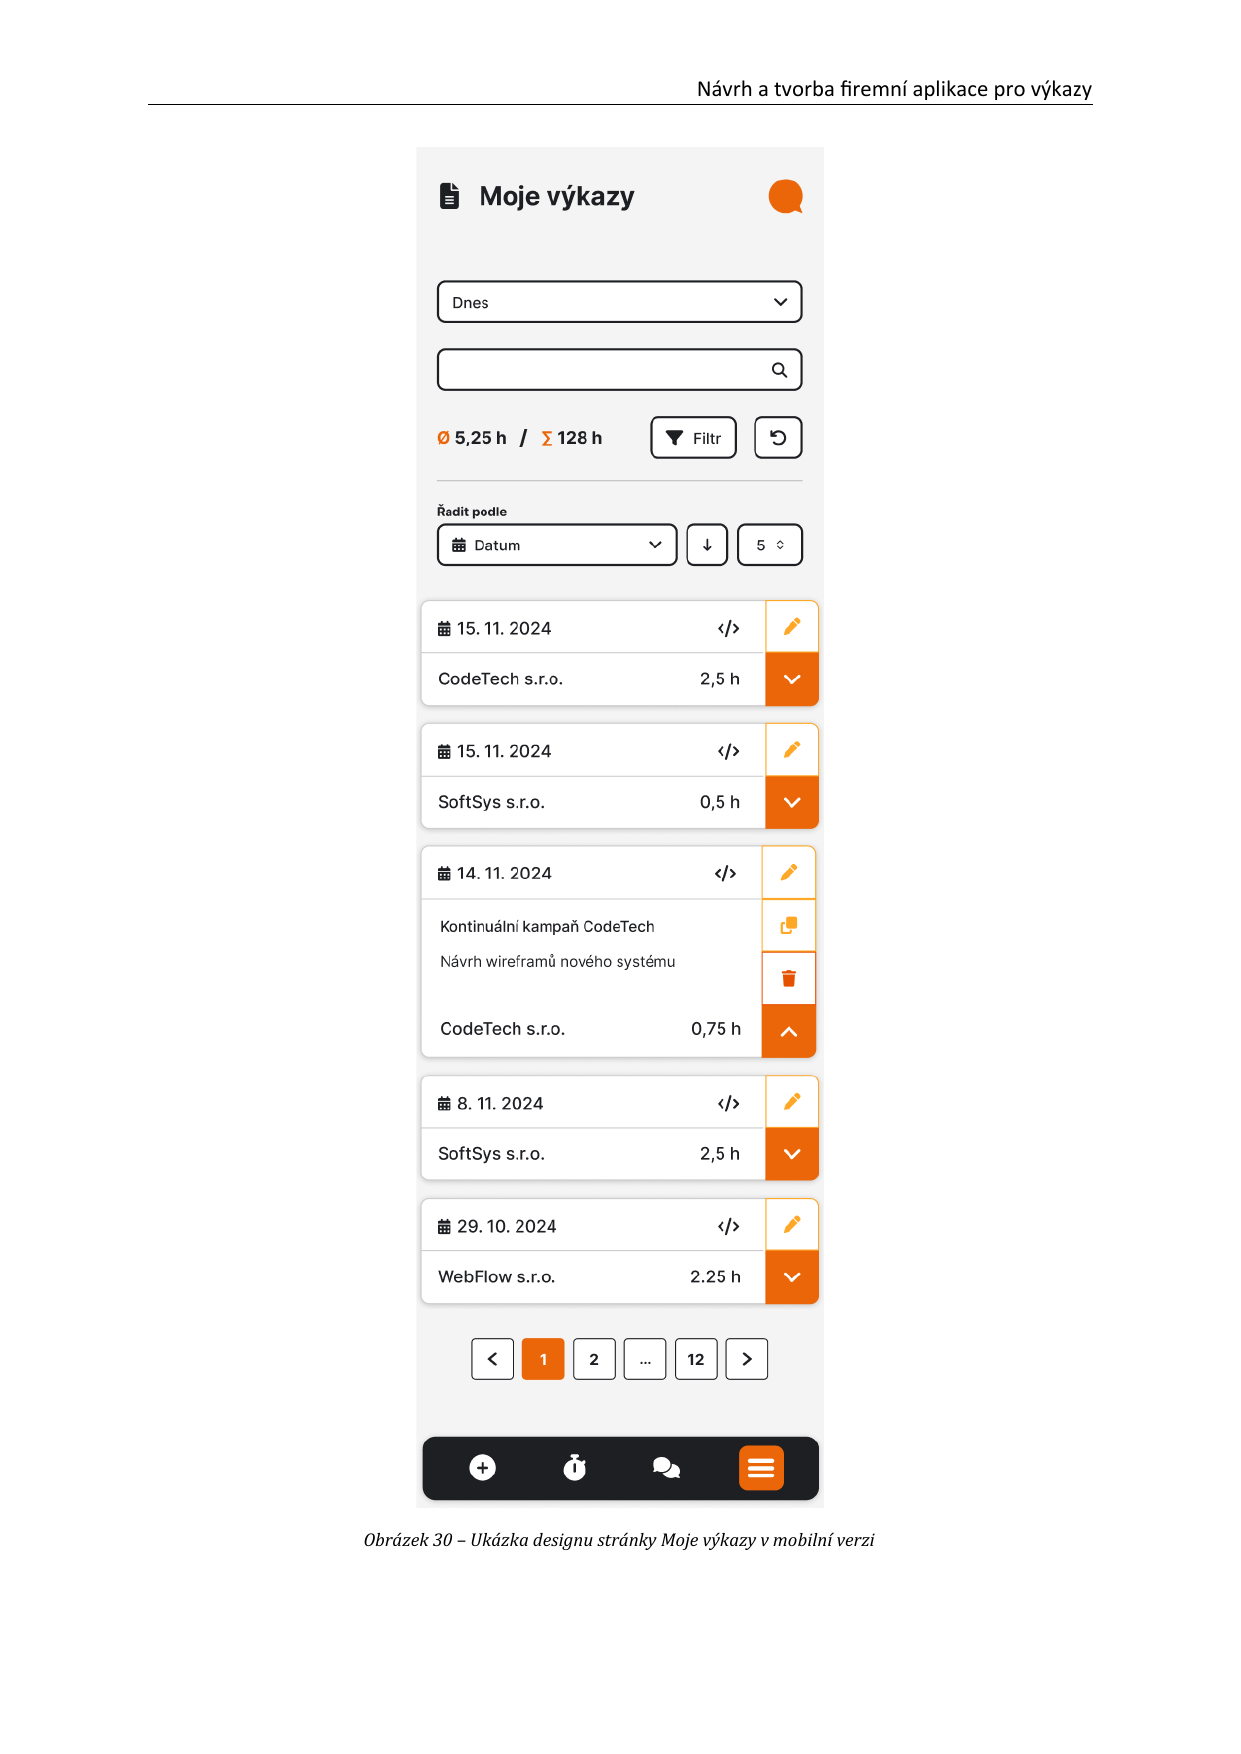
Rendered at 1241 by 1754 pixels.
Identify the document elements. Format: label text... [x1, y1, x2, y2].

picture [416, 147, 824, 1508]
